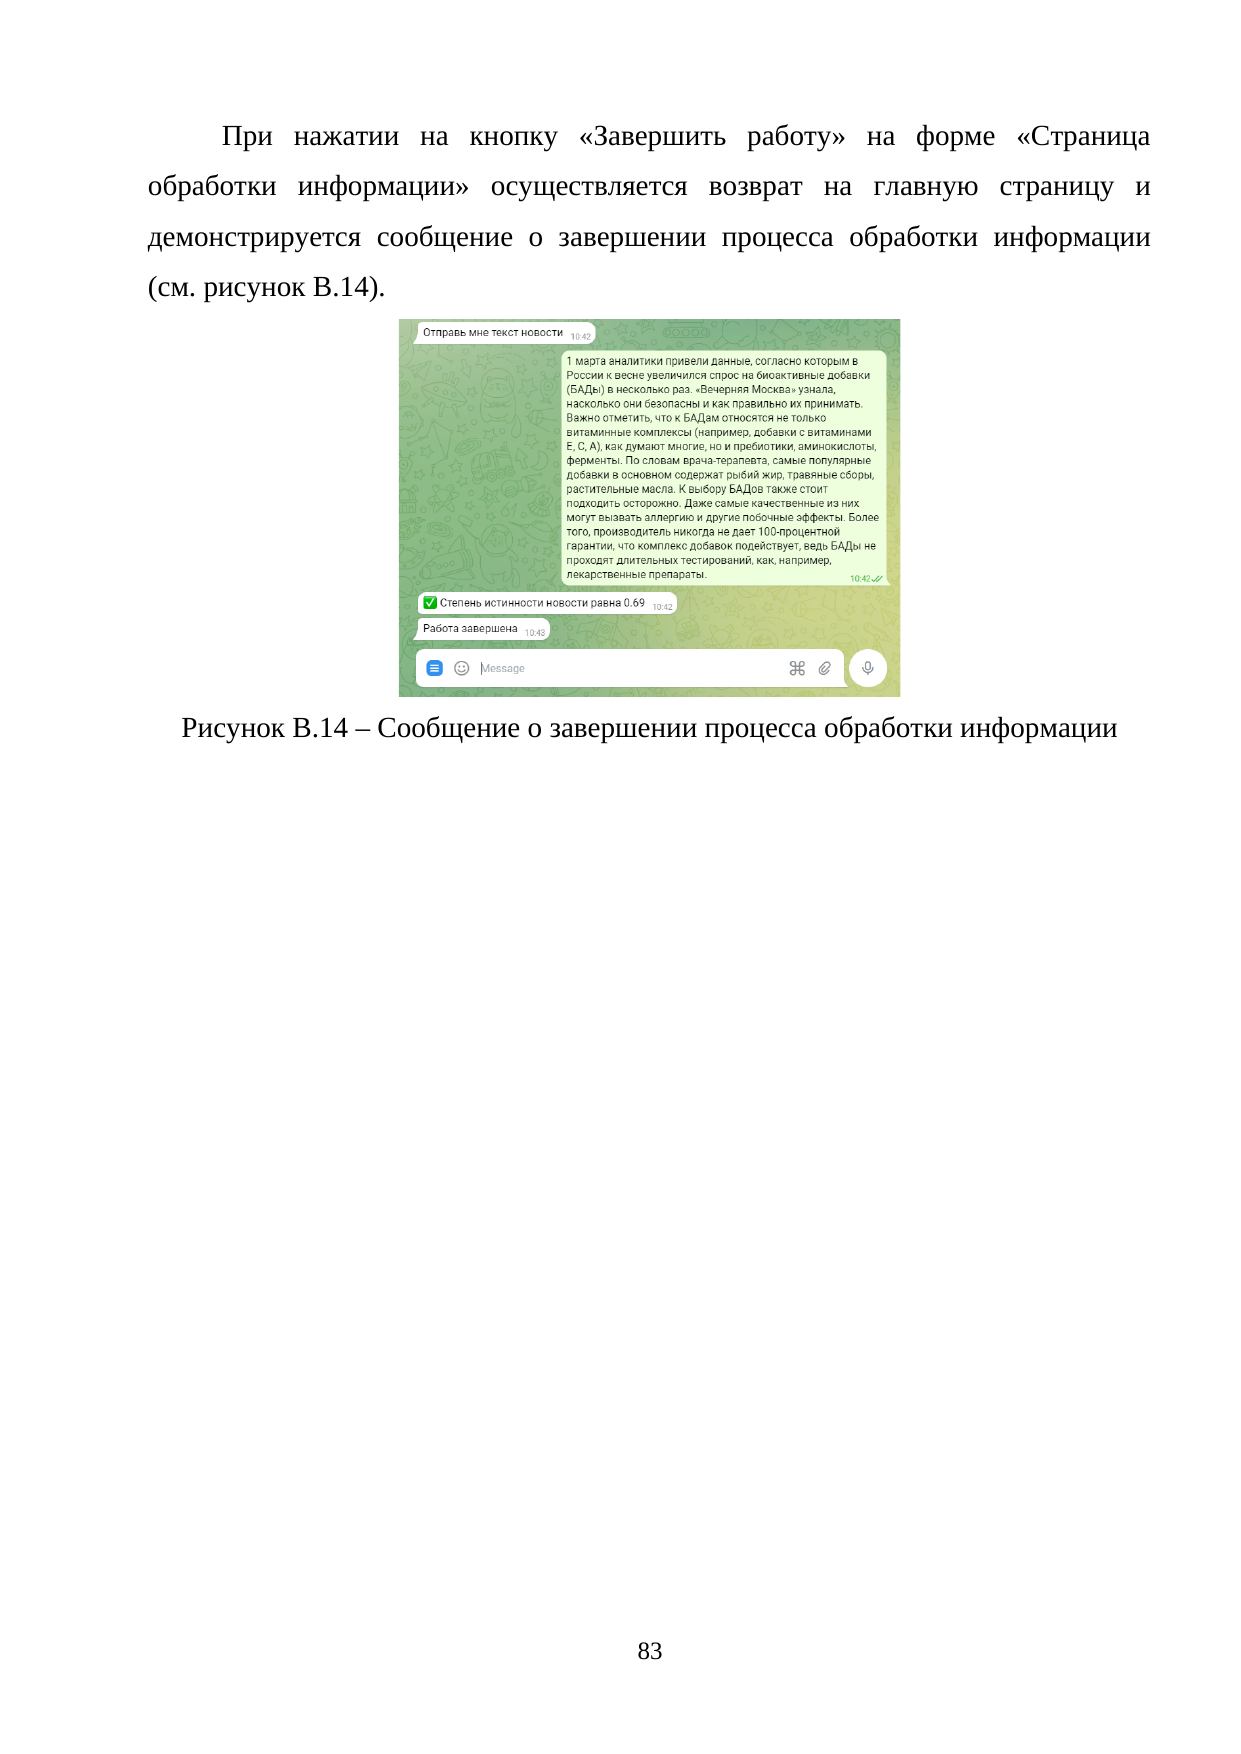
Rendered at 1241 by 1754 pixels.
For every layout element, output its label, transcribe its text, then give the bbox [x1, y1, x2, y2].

picture [398, 319, 901, 697]
text Рисунок В.14 – Сообщение о завершении процесса обработки информации [148, 711, 1152, 744]
text При нажатии на кнопку «Завершить работу» на форме «Страница обработки информации» осуществляется возврат на главную страницу и демонстрируется сообщение о завершении процесса обработки информации (см. рисунок В.14). [148, 118, 1152, 303]
